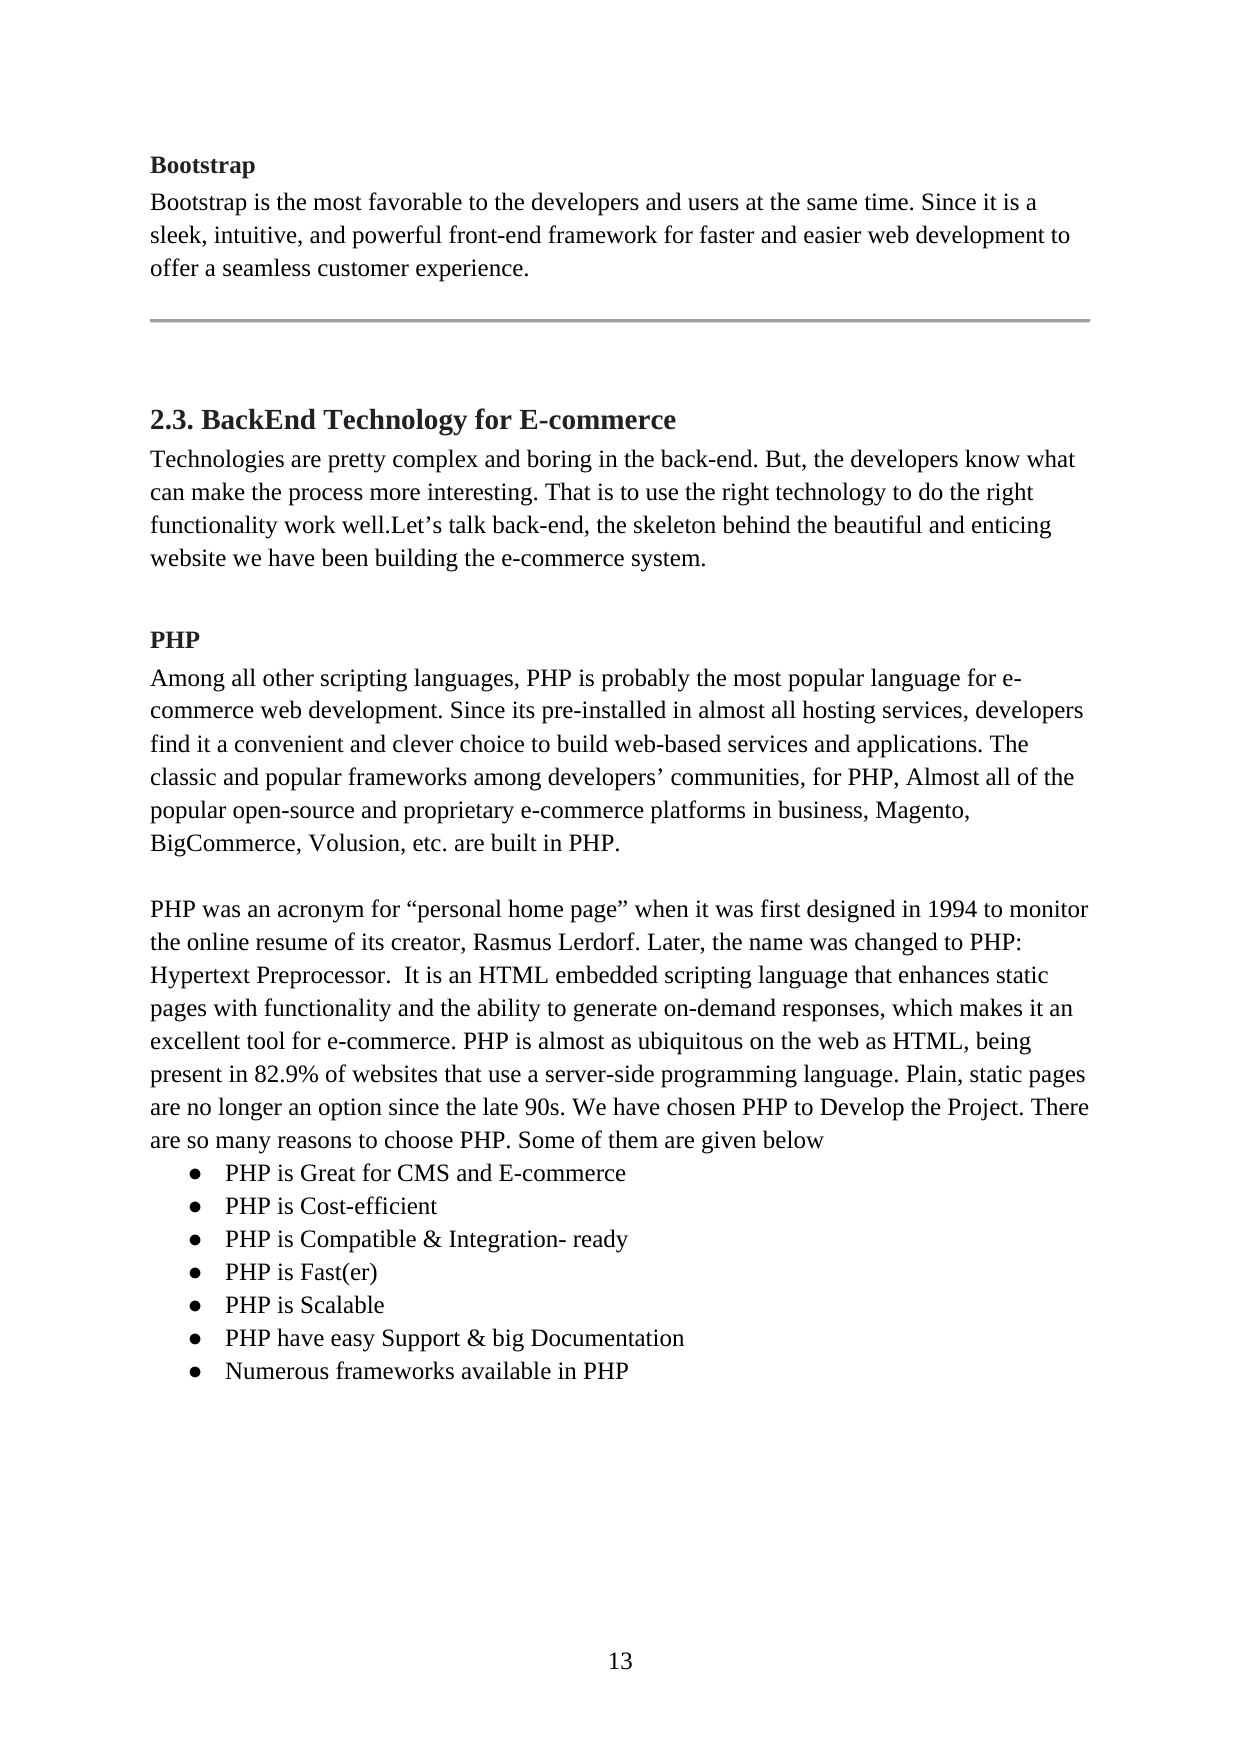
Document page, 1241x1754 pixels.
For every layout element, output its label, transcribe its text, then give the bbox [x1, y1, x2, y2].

text Bootstrap is the most favorable to the developers and users at the same time. Since it is a sleek, intuitive, and powerful front-end framework for faster and easier web development to offer a seamless customer experience. [150, 187, 1090, 282]
list PHP is Fast(er) [187, 1257, 1090, 1286]
subtitle PHP [150, 626, 1090, 654]
list Numerous frameworks available in PHP [187, 1356, 1090, 1385]
list PHP is Scalable [187, 1290, 1090, 1319]
text Among all other scripting languages, PHP is probably the most popular language for e-commerce web development. Since its pre-installed in almost all hosting services, developers find it a convenient and clever choice to build web-based services and applications. The classic and popular frameworks among developers’ communities, for PHP, Almost all of the popular open-source and proprietary e-commerce platforms in business, Magento, BigCommerce, Volusion, etc. are built in PHP. [150, 663, 1090, 856]
subtitle 2.3. BackEnd Technology for E-commerce [150, 402, 1090, 435]
list PHP is Cost-efficient [187, 1191, 1090, 1220]
list PHP is Compatible & Integration- ready [187, 1224, 1090, 1253]
subtitle Bootstrap [150, 150, 1090, 179]
text PHP was an acronym for “personal home page” when it was first designed in 1994 to monitor the online resume of its creator, Rasmus Lerdorf. Later, the name was changed to PHP: Hypertext Preprocessor. It is an HTML embedded scripting language that enhances static pages with functionality and the ability to generate on-demand responses, which makes it an excellent tool for e-commerce. PHP is almost as ubiquitous on the web as HTML, being present in 82.9% of websites that use a server-side programming language. Plain, static pages are no longer an option since the late 90s. We have chosen PHP to Develop the Project. There are so many reasons to choose PHP. Some of them are given below [150, 894, 1090, 1154]
list PHP have easy Support & big Documentation [187, 1323, 1090, 1352]
list PHP is Great for CMS and E-commerce [187, 1158, 1090, 1187]
text Technologies are pretty complex and boring in the back-end. But, the developers know what can make the process more interesting. That is to use the right technology to do the right functionality work well.Let’s talk back-end, the skeleton behind the beautiful and enticing website we have been building the e-commerce system. [150, 444, 1090, 572]
